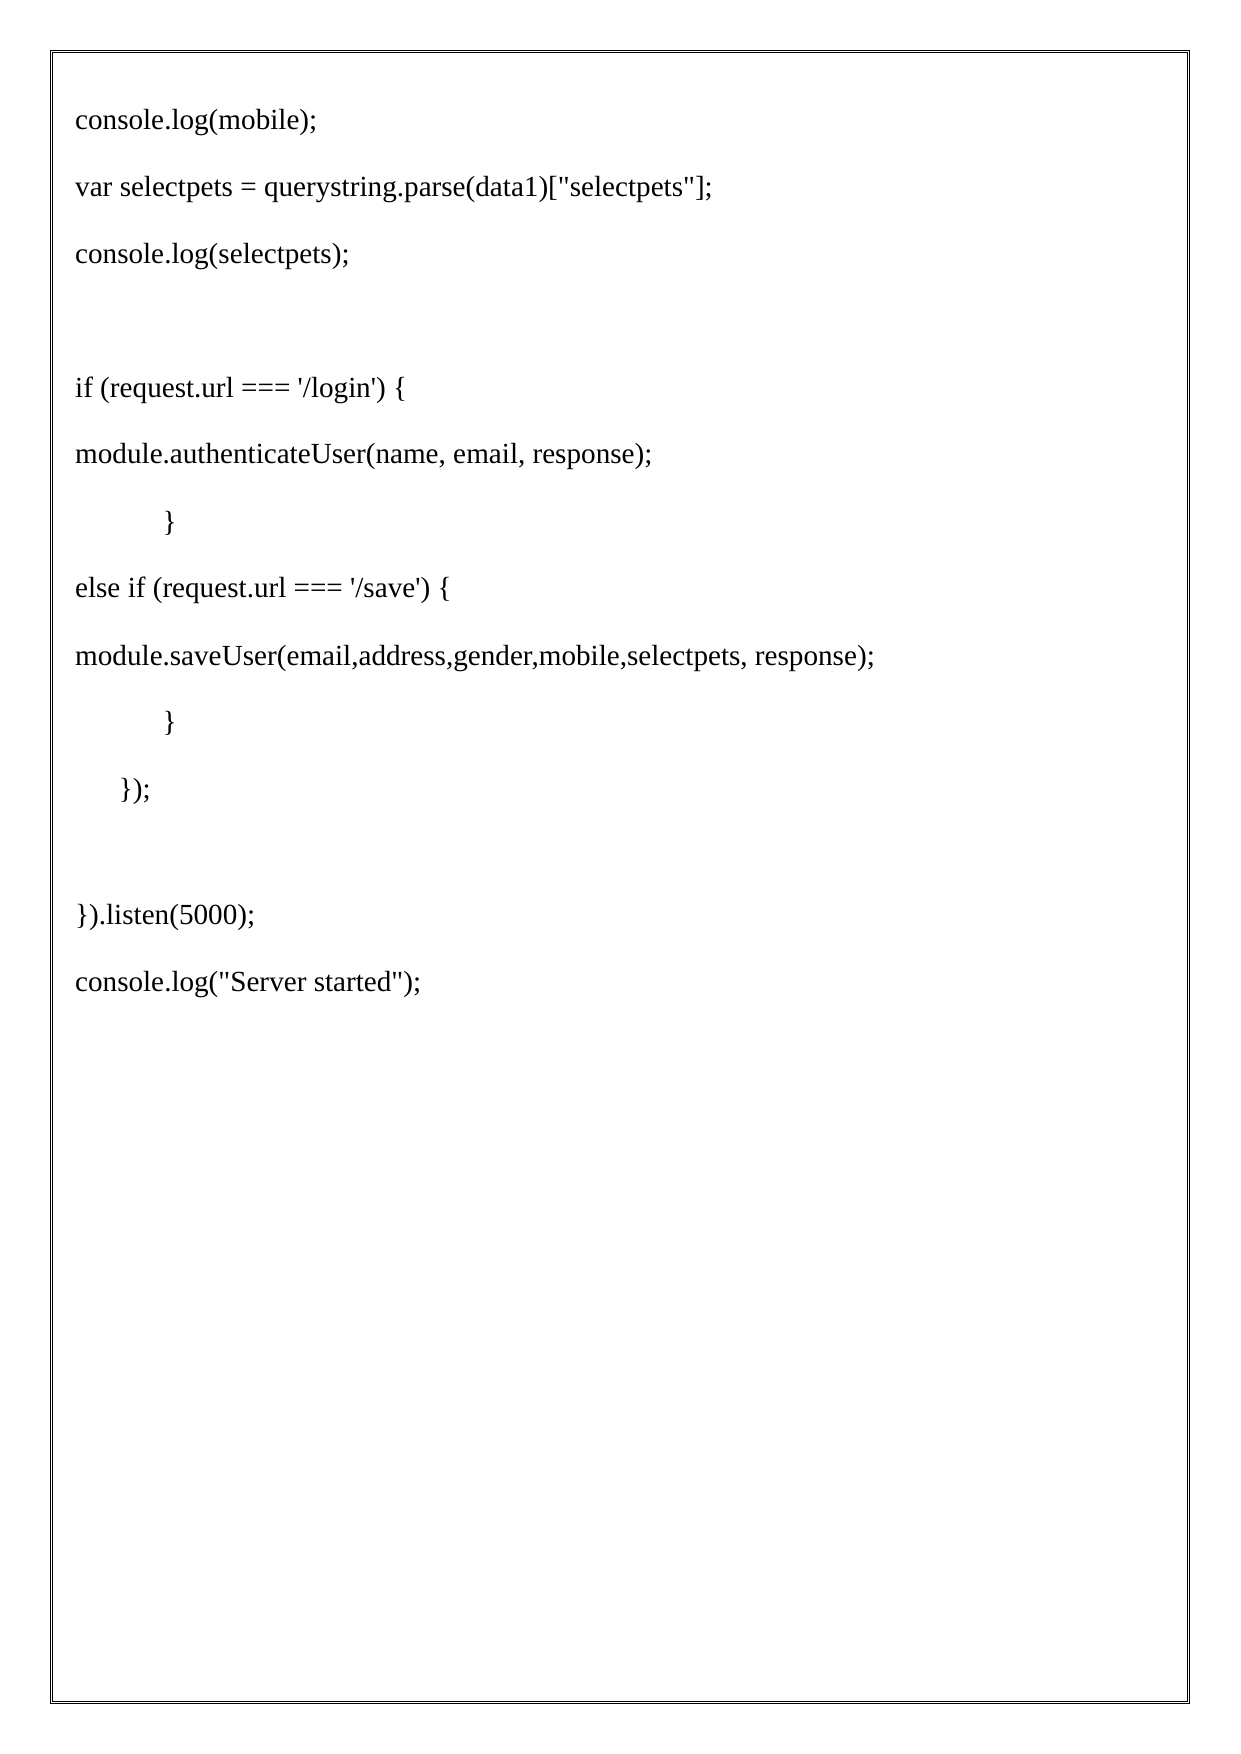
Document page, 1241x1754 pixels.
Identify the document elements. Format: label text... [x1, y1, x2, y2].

text console.log(mobile); [75, 102, 1165, 135]
text else if (request.url === '/save') { [75, 571, 1165, 604]
text }); [75, 772, 1165, 805]
text console.log(selectpets); [75, 236, 1165, 269]
text } [75, 704, 1165, 738]
text if (request.url === '/login') { [75, 370, 1165, 403]
text console.log("Server started"); [75, 964, 1165, 998]
text }).listen(5000); [75, 897, 1165, 931]
text module.saveUser(email,address,gender,mobile,selectpets, response); [75, 638, 1165, 671]
text } [75, 504, 1165, 537]
text module.authenticateUser(name, email, response); [75, 437, 1165, 470]
text var selectpets = querystring.parse(data1)["selectpets"]; [75, 169, 1165, 202]
